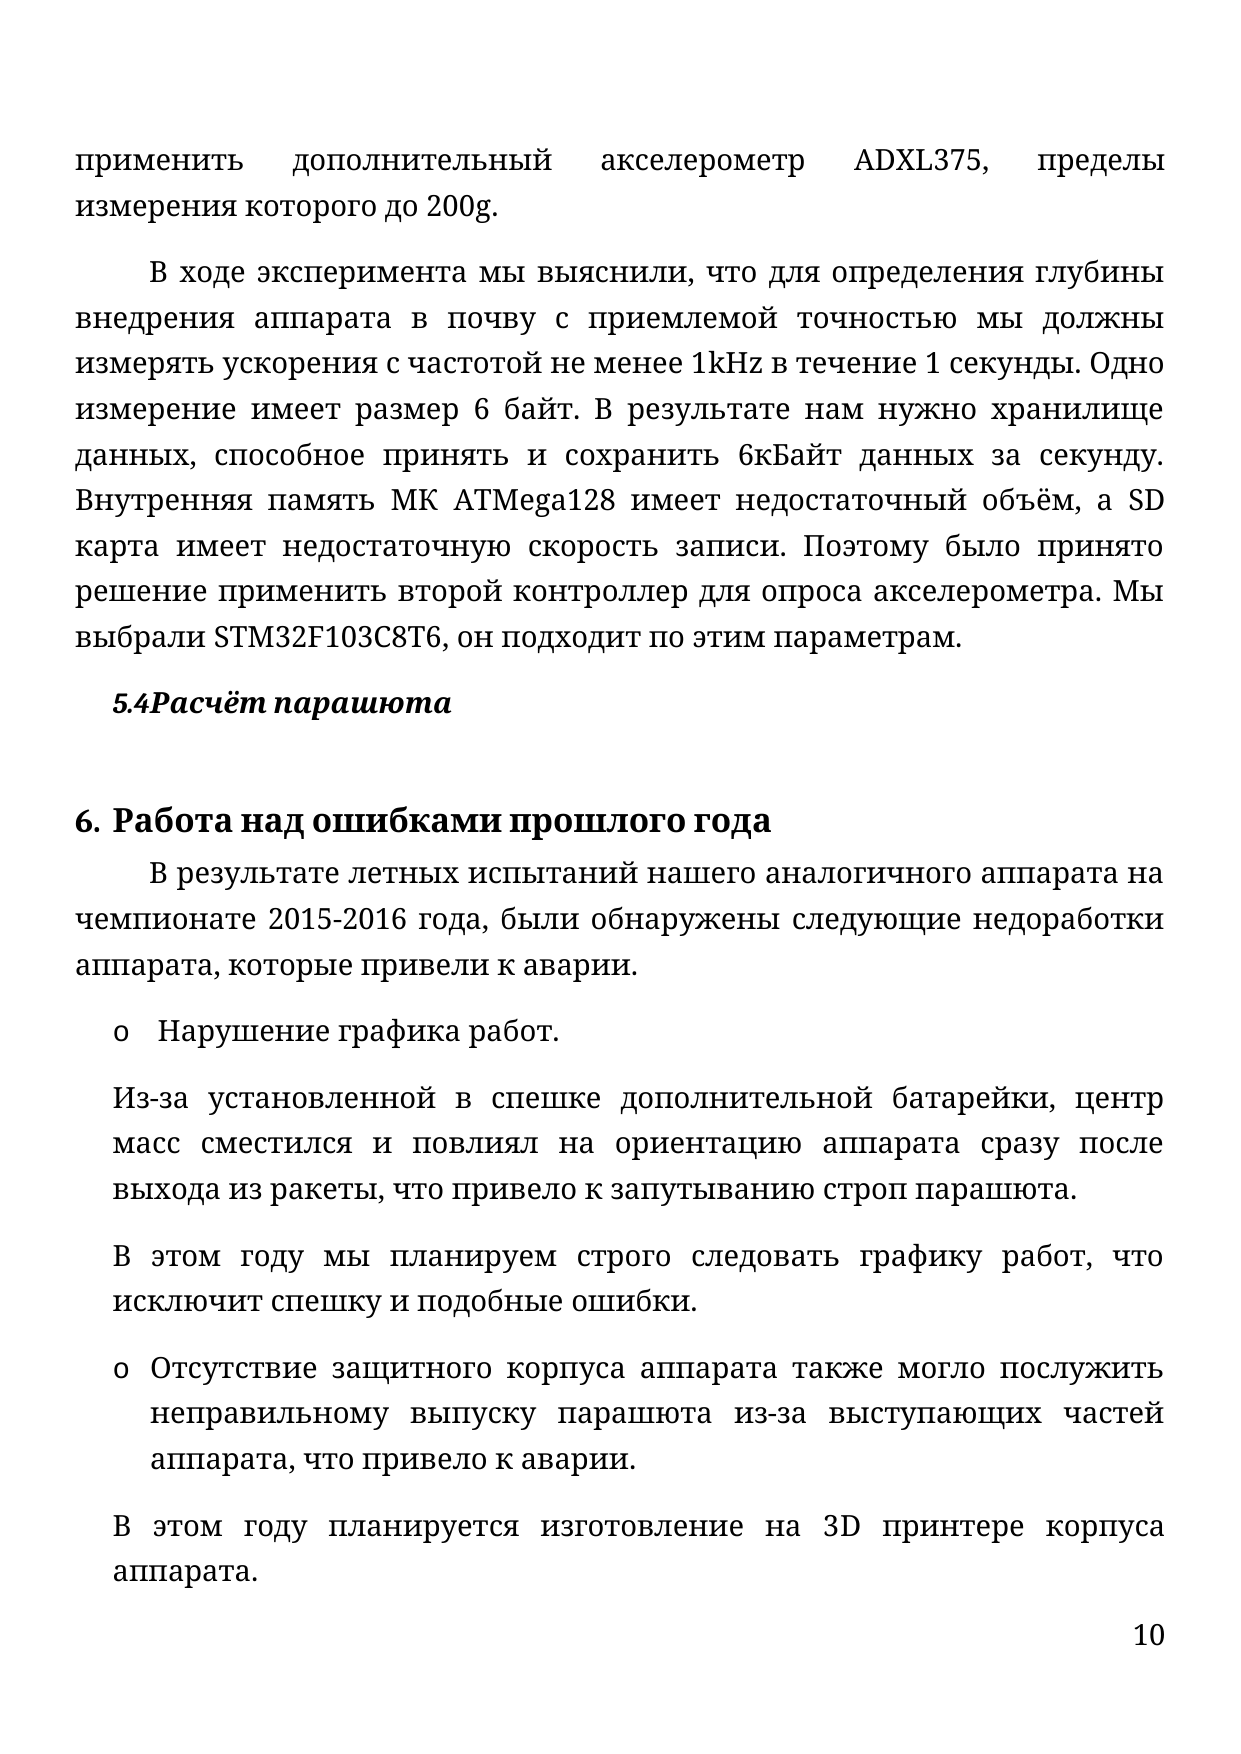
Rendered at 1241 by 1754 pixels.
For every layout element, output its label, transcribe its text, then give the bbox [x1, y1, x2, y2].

text В ходе эксперимента мы выяснили, что для определения глубины внедрения аппарата в почву с приемлемой точностью мы должны измерять ускорения с частотой не менее 1kHz в течение 1 секунды. Одно измерение имеет размер 6 байт. В результате нам нужно хранилище данных, способное принять и сохранить 6кБайт данных за секунду. Внутренняя память МК ATMega128 имеет недостаточный объём, а SD карта имеет недостаточную скорость записи. Поэтому было принято решение применить второй контроллер для опроса акселерометра. Мы выбрали STM32F103C8T6, он подходит по этим параметрам. [75, 251, 1165, 656]
subtitle Расчёт парашюта [112, 687, 1165, 721]
text В результате летных испытаний нашего аналогичного аппарата на чемпионате 2015-2016 года, были обнаружены следующие недоработки аппарата, которые привели к аварии. [75, 853, 1165, 984]
text Из-за установленной в спешке дополнительной батарейки, центр масс сместился и повлиял на ориентацию аппарата сразу после выхода из ракеты, что привело к запутыванию строп парашюта. [112, 1077, 1165, 1208]
list Нарушение графика работ. [112, 1010, 1165, 1050]
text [75, 139, 1165, 224]
subtitle Работа над ошибками прошлого года [75, 802, 1165, 841]
text В этом году мы планируем строго следовать графику работ, что исключит спешку и подобные ошибки. [112, 1235, 1165, 1320]
text В этом году планируется изготовление на 3D принтере корпуса аппарата. [112, 1505, 1165, 1590]
list Отсутствие защитного корпуса аппарата также могло послужить неправильному выпуску парашюта из-за выступающих частей аппарата, что привело к аварии. [112, 1347, 1165, 1478]
